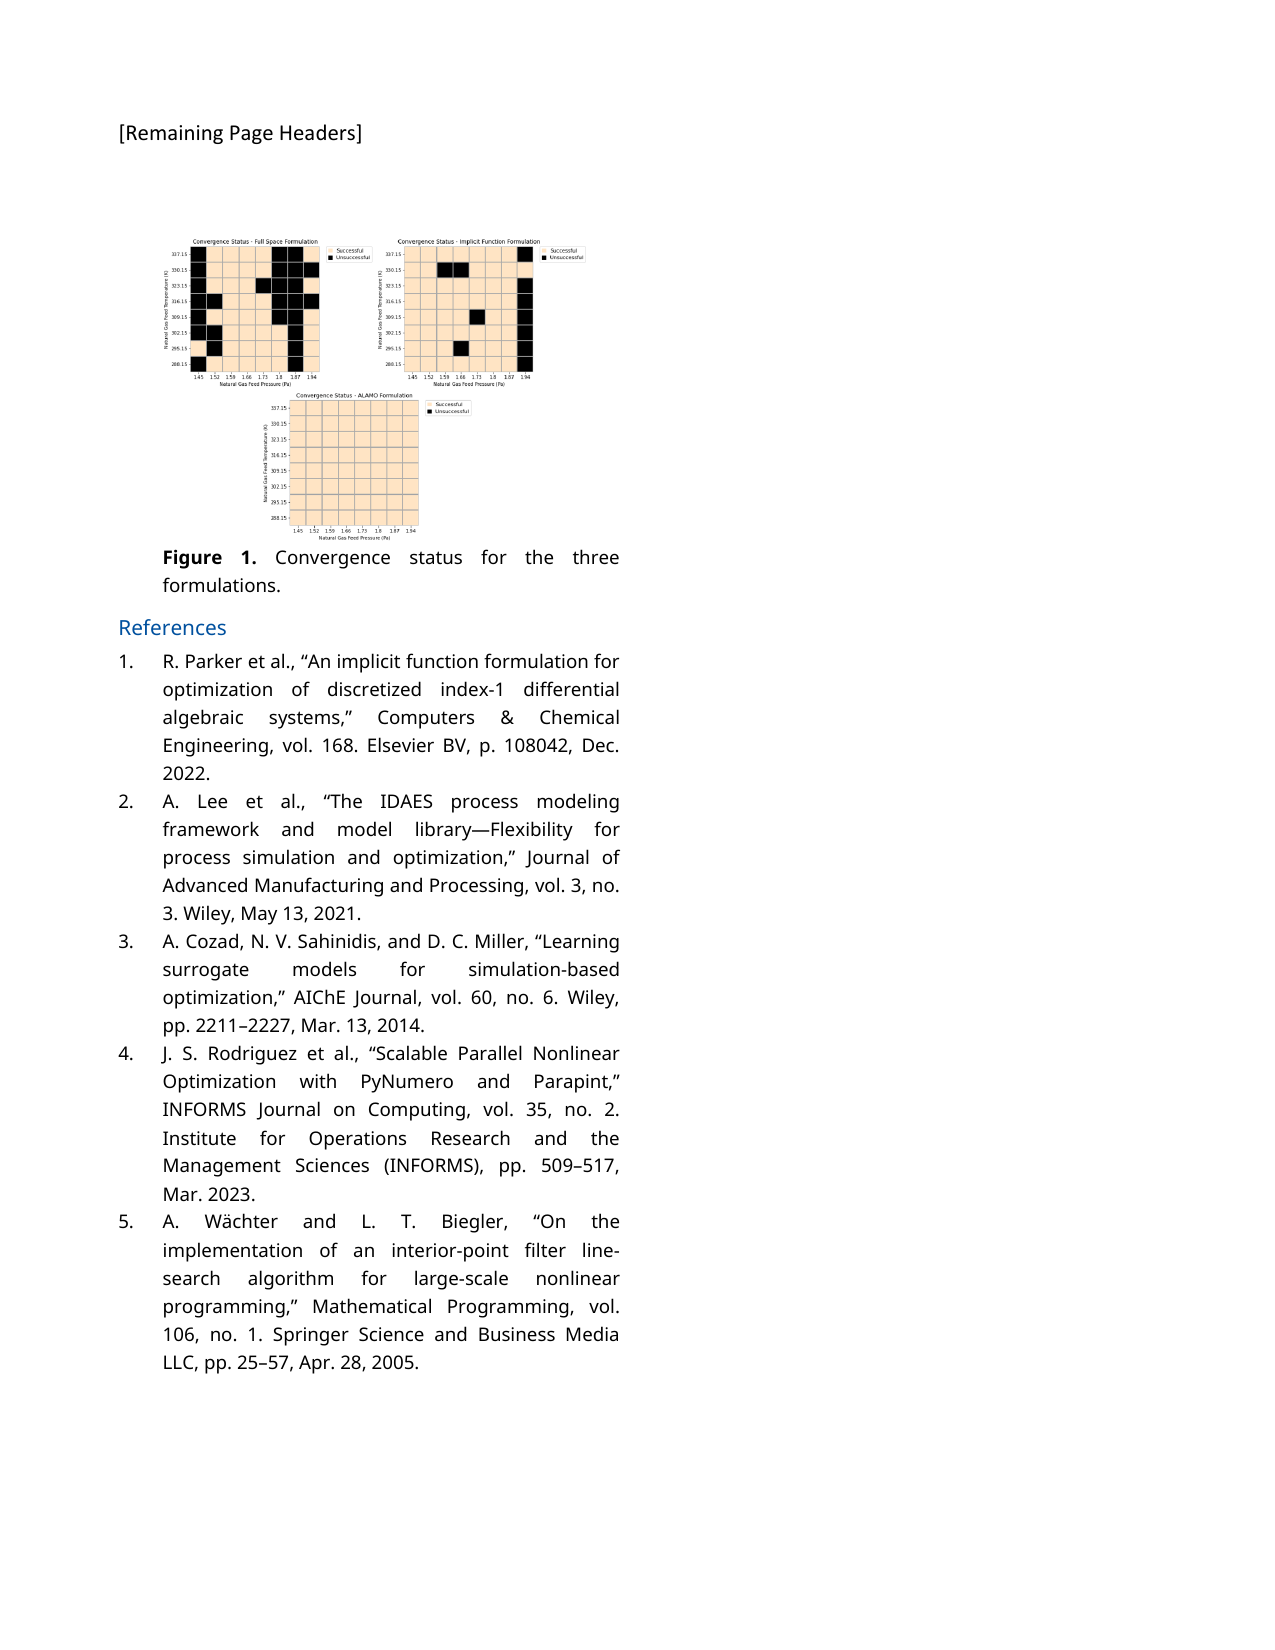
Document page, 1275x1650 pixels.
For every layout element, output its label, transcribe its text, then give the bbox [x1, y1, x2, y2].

text Figure 1. Convergence status for the three formulations. [162, 544, 620, 598]
list A. Wächter and L. T. Biegler, “On the implementation of an interior-point filter line-search algorithm for large-scale nonlinear programming,” Mathematical Programming, vol. 106, no. 1. Springer Science and Business Media LLC, pp. 25–57, Apr. 28, 2005. [118, 1209, 620, 1374]
text References [118, 613, 620, 641]
list J. S. Rodriguez et al., “Scalable Parallel Nonlinear Optimization with PyNumero and Parapint,” INFORMS Journal on Computing, vol. 35, no. 2. Institute for Operations Research and the Management Sciences (INFORMS), pp. 509–517, Mar. 2023. [118, 1041, 620, 1206]
picture [162, 236, 589, 542]
list R. Parker et al., “An implicit function formulation for optimization of discretized index-1 differential algebraic systems,” Computers & Chemical Engineering, vol. 168. Elsevier BV, p. 108042, Dec. 2022. [118, 648, 620, 786]
list A. Lee et al., “The IDAES process modeling framework and model library—Flexibility for process simulation and optimization,” Journal of Advanced Manufacturing and Processing, vol. 3, no. 3. Wiley, May 13, 2021. [118, 788, 620, 926]
list A. Cozad, N. V. Sahinidis, and D. C. Miller, “Learning surrogate models for simulation-based optimization,” AIChE Journal, vol. 60, no. 6. Wiley, pp. 2211–2227, Mar. 13, 2014. [118, 929, 620, 1038]
